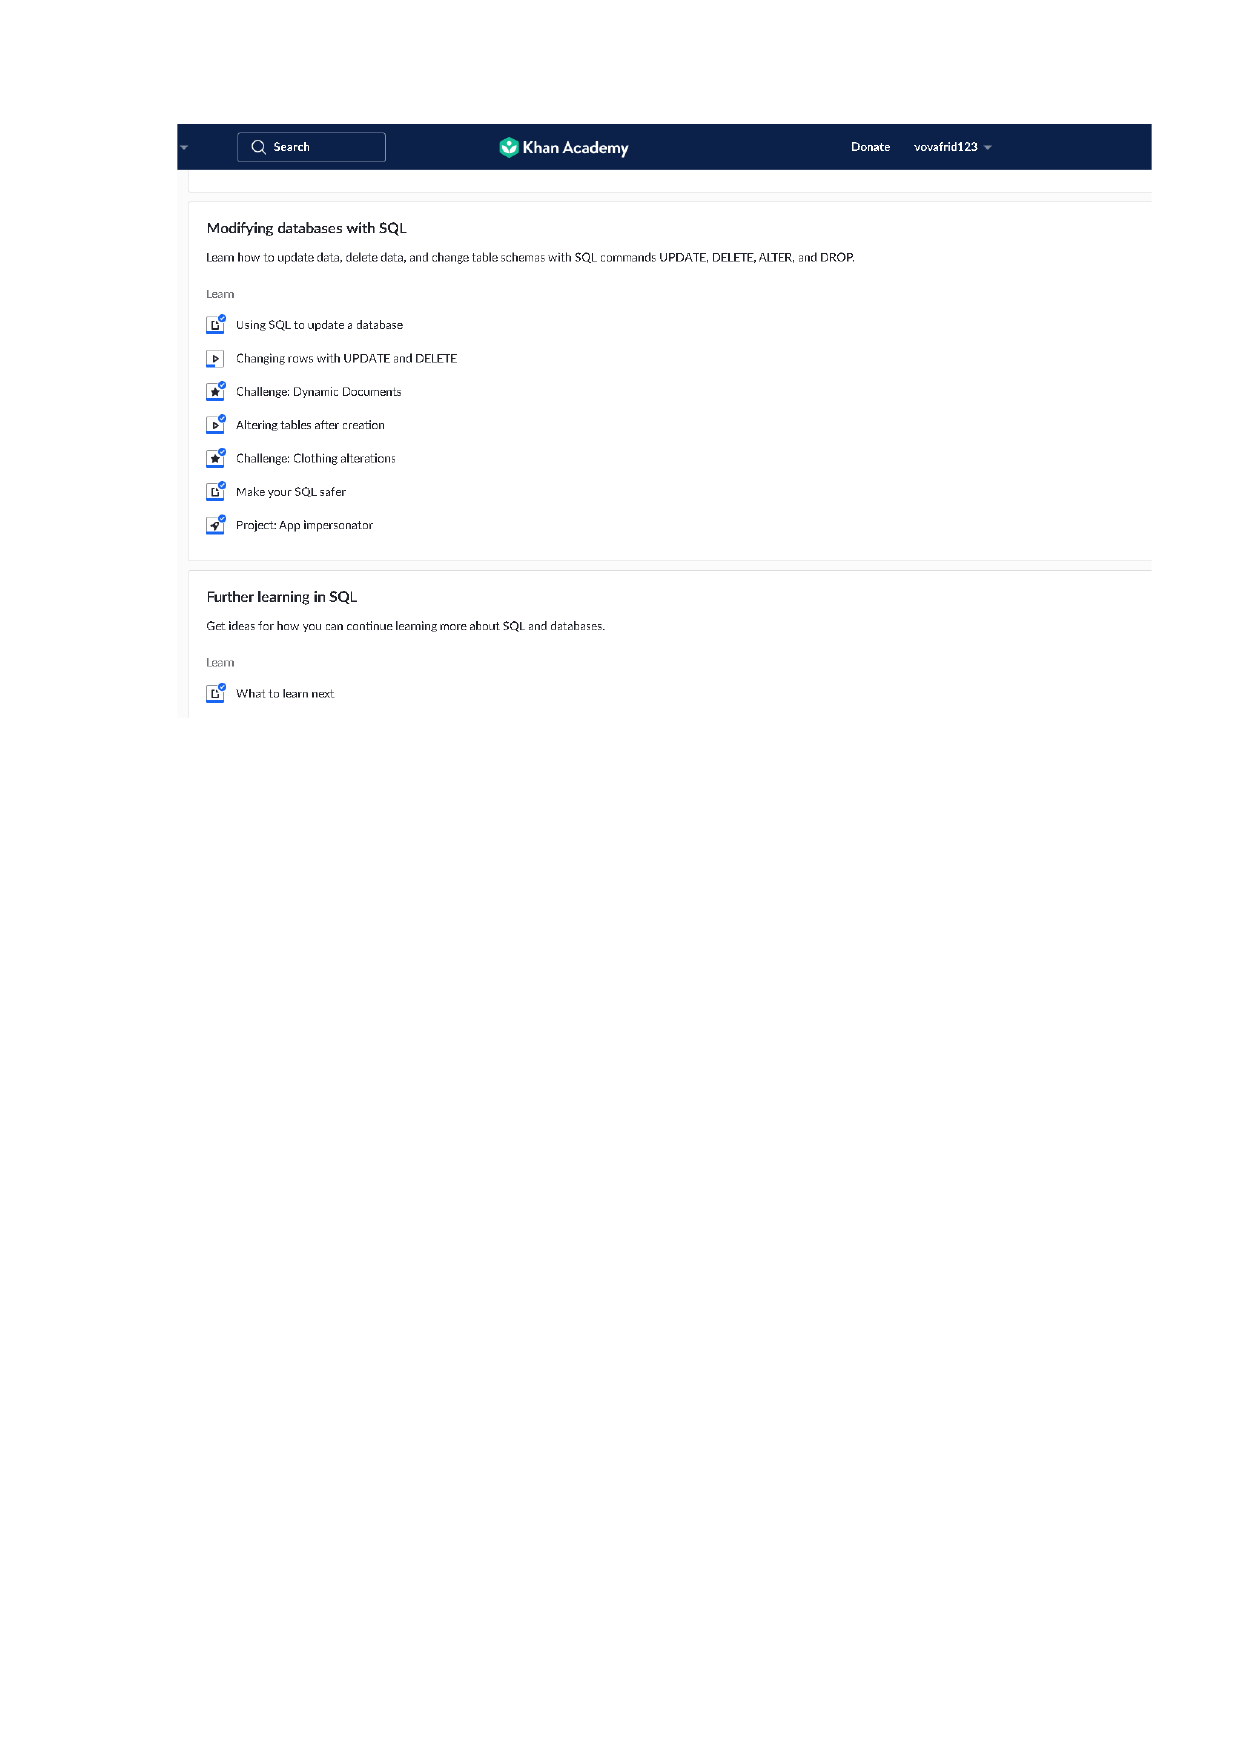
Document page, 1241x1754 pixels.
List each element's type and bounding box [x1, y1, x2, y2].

picture [177, 118, 1152, 718]
